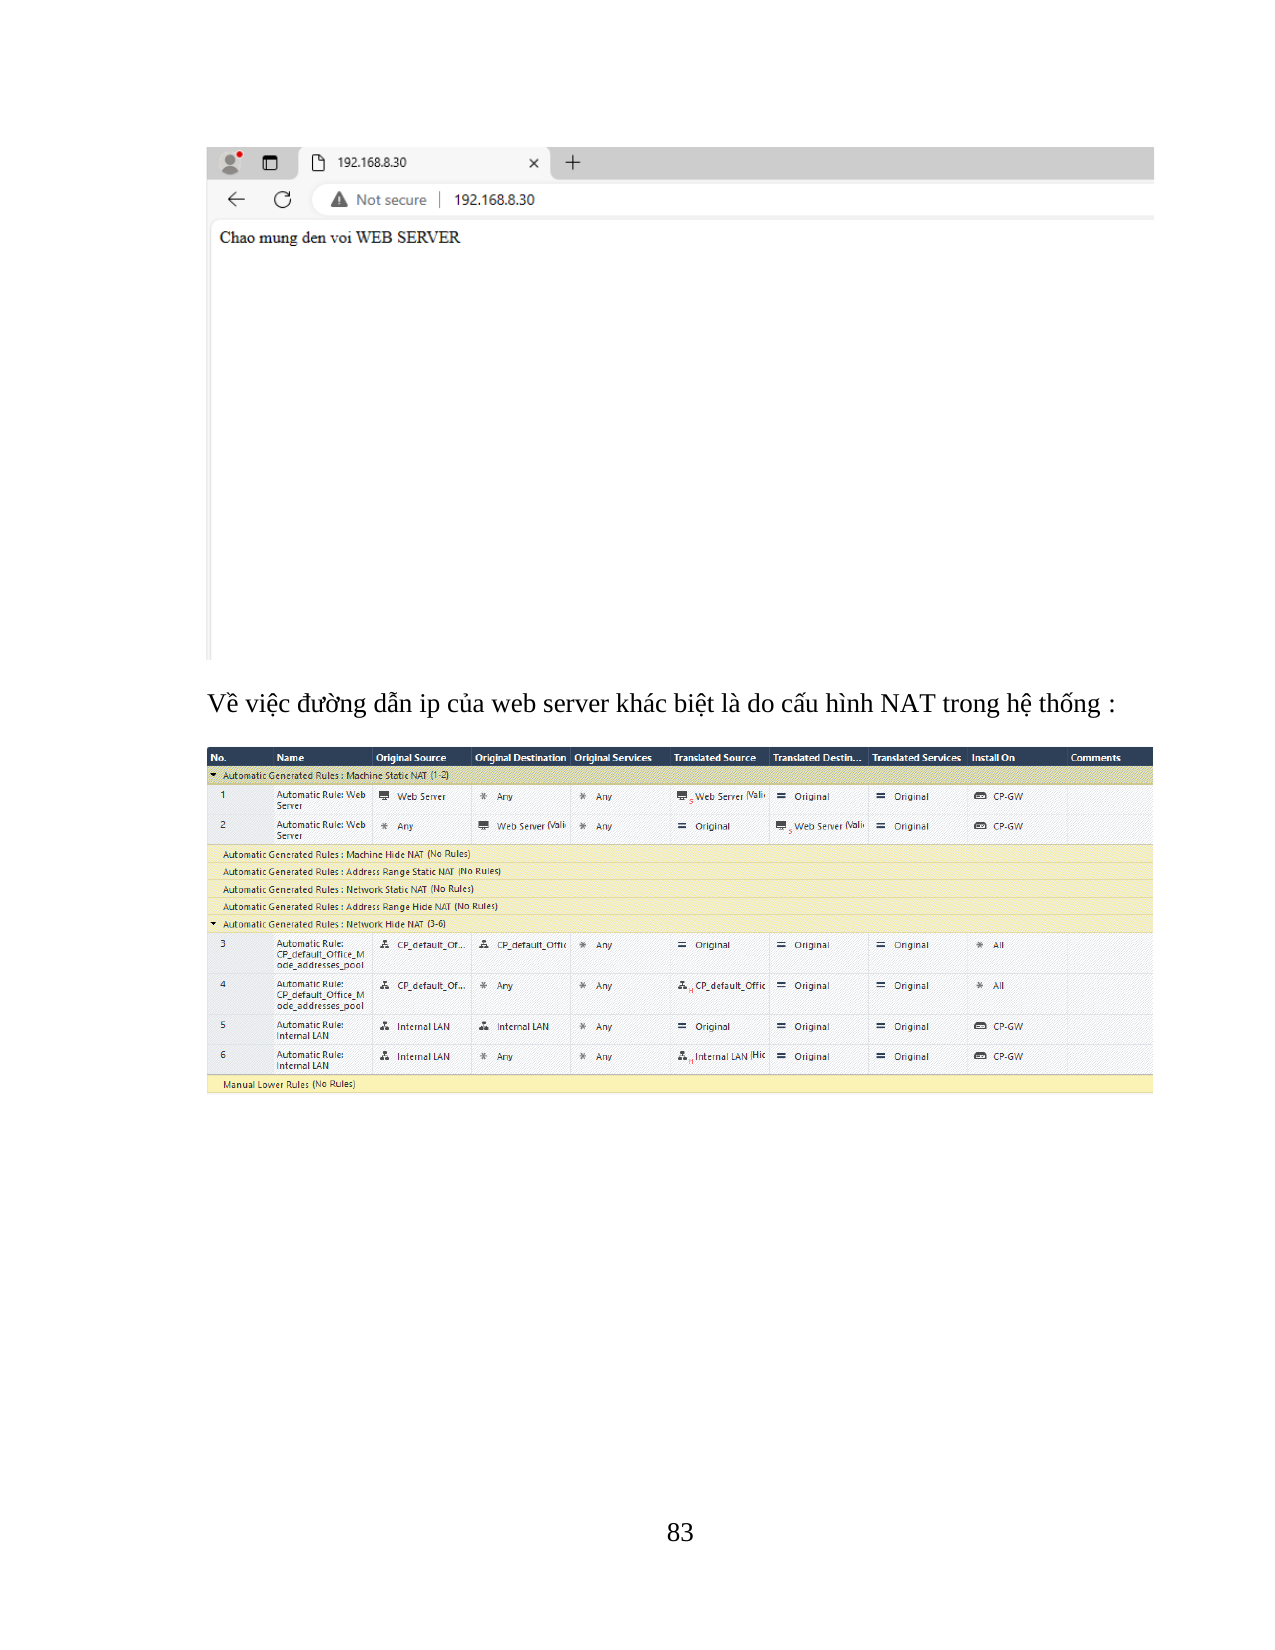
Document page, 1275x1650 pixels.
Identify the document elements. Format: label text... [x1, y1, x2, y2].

picture [206, 147, 1155, 660]
text Về việc đường dẫn ip của web server khác biệt là do cấu hình NAT trong hệ thống : [207, 688, 1154, 719]
picture [206, 746, 1153, 1095]
